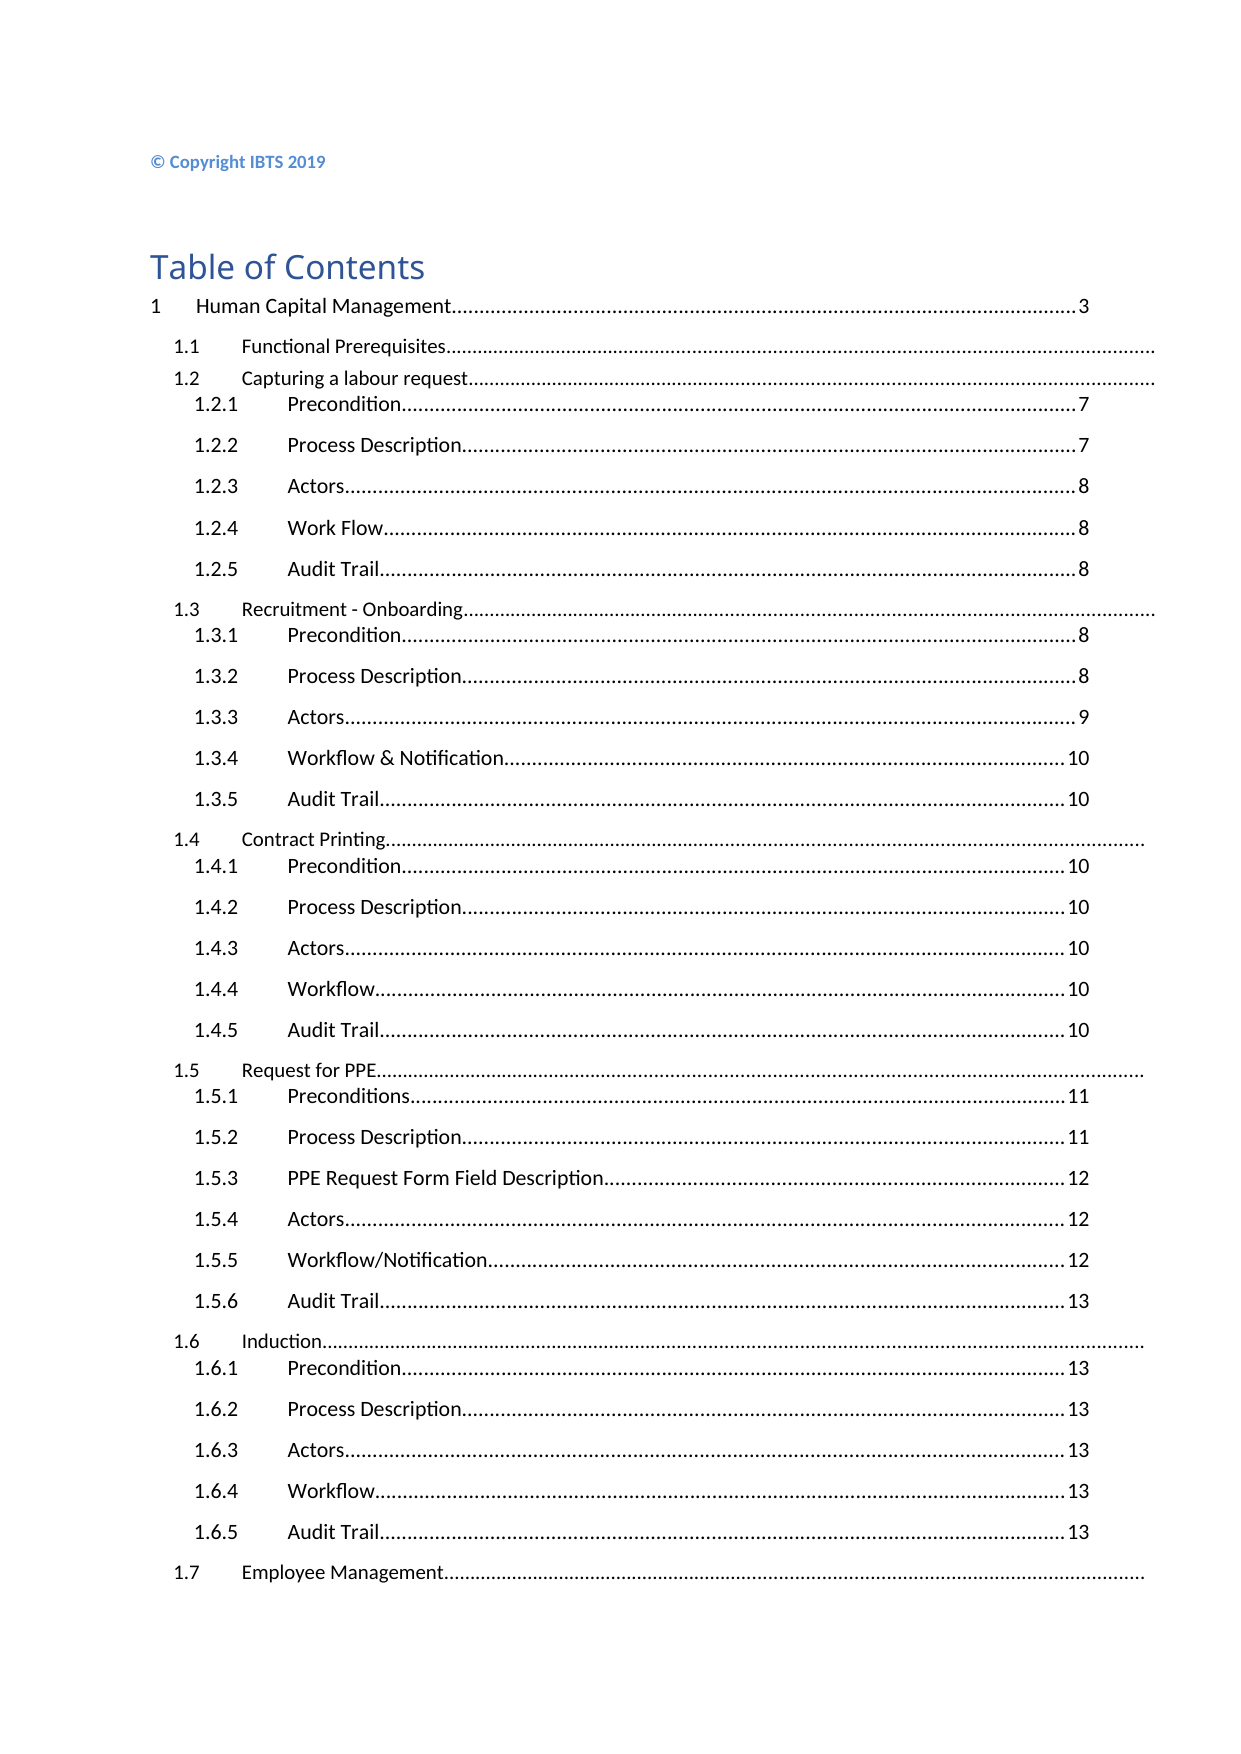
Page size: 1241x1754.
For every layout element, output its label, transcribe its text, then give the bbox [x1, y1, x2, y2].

text © Copyright IBTS 2019 [150, 150, 1090, 173]
